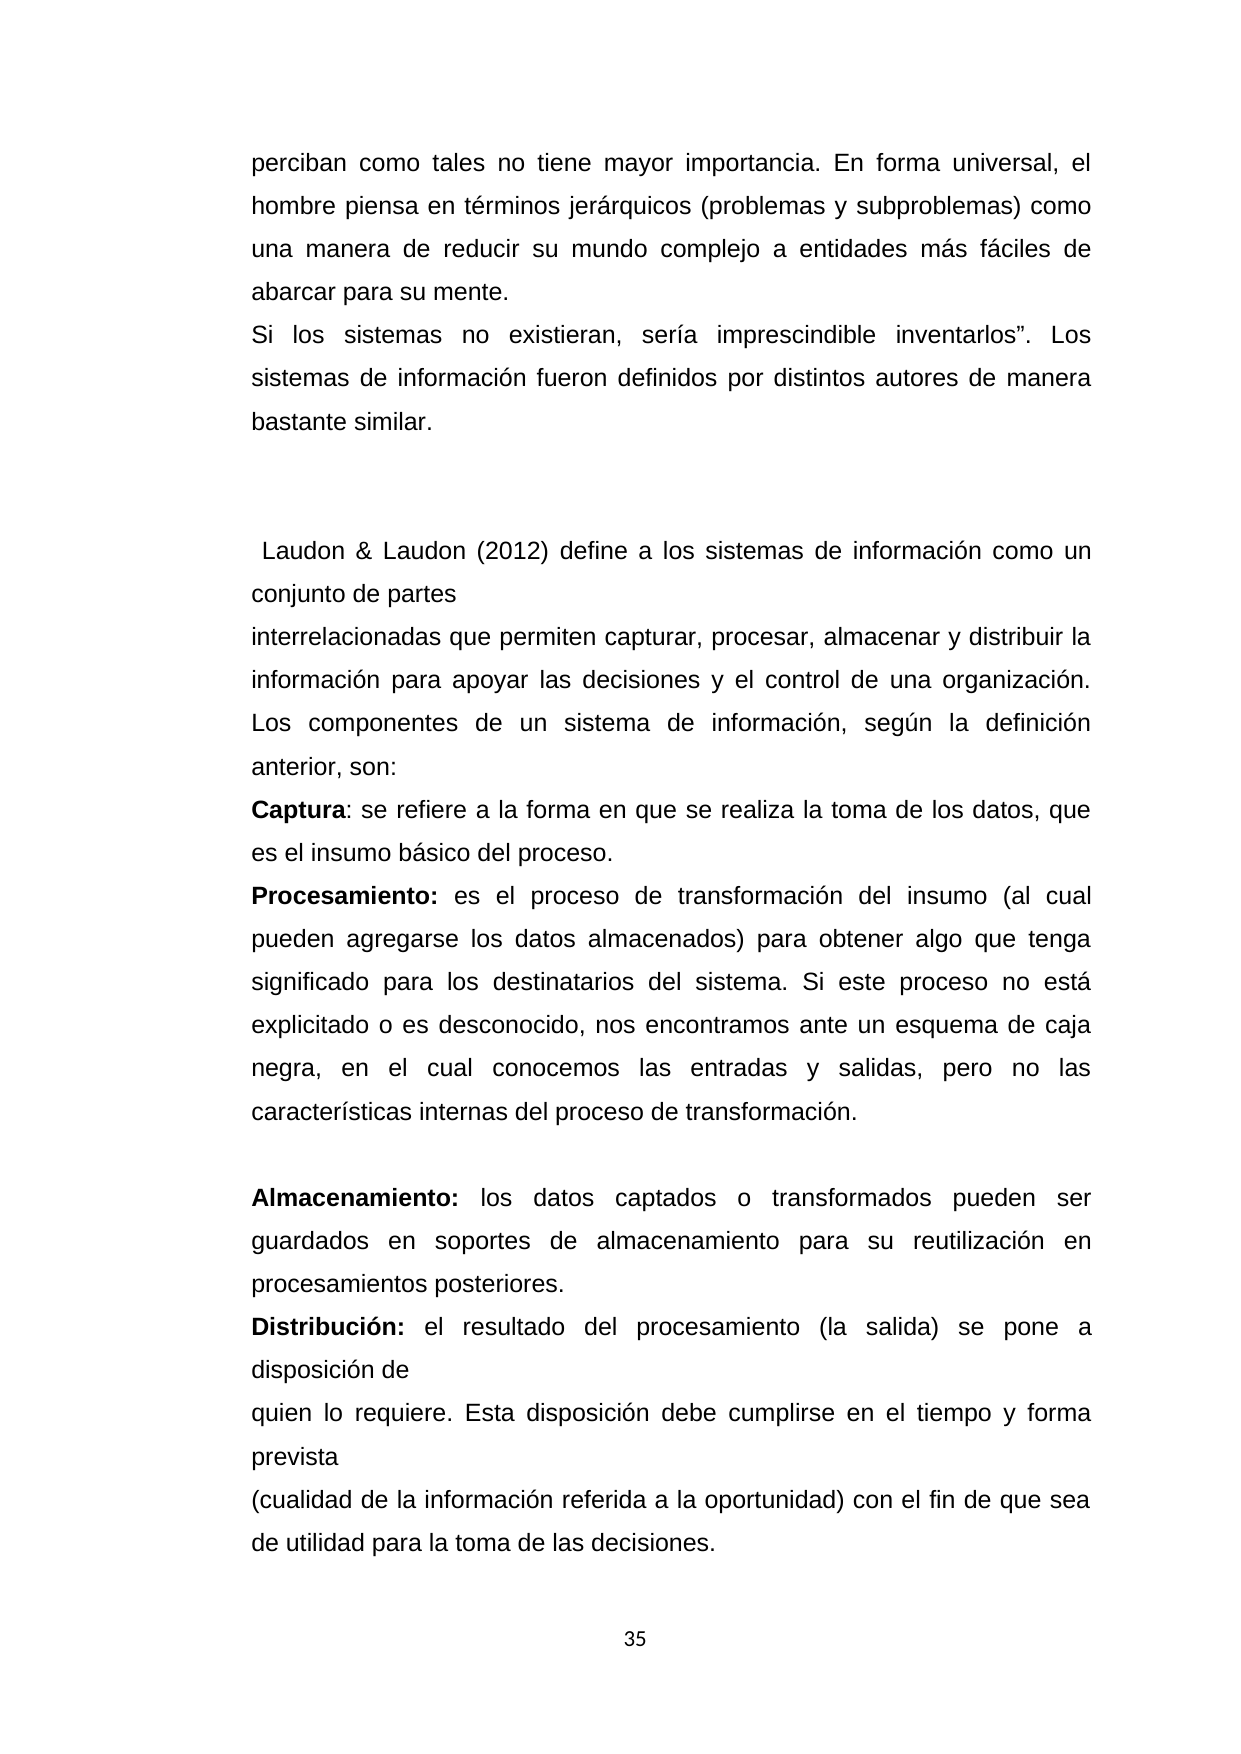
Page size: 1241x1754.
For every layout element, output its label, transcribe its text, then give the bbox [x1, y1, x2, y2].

text (cualidad de la información referida a la oportunidad) con el fin de que sea de utilidad para la toma de las decisiones. [251, 1484, 1092, 1556]
text interrelacionadas que permiten capturar, procesar, almacenar y distribuir la información para apoyar las decisiones y el control de una organización. Los componentes de un sistema de información, según la definición anterior, son: [251, 622, 1092, 780]
text quien lo requiere. Esta disposición debe cumplirse en el tiempo y forma prevista [251, 1398, 1092, 1470]
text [251, 148, 1092, 306]
text Distribución: el resultado del procesamiento (la salida) se pone a disposición de [251, 1312, 1092, 1384]
text Procesamiento: es el proceso de transformación del insumo (al cual pueden agregarse los datos almacenados) para obtener algo que tenga significado para los destinatarios del sistema. Si este proceso no está explicitado o es desconocido, nos encontramos ante un esquema de caja negra, en el cual conocemos las entradas y salidas, pero no las características internas del proceso de transformación. [251, 881, 1092, 1125]
text Captura: se refiere a la forma en que se realiza la toma de los datos, que es el insumo básico del proceso. [251, 794, 1092, 866]
text Laudon & Laudon (2012) define a los sistemas de información como un conjunto de partes [251, 536, 1092, 608]
text Si los sistemas no existieran, sería imprescindible inventarlos”. Los sistemas de información fueron definidos por distintos autores de manera bastante similar. [251, 320, 1092, 435]
text Almacenamiento: los datos captados o transformados pueden ser guardados en soportes de almacenamiento para su reutilización en procesamientos posteriores. [251, 1183, 1092, 1298]
